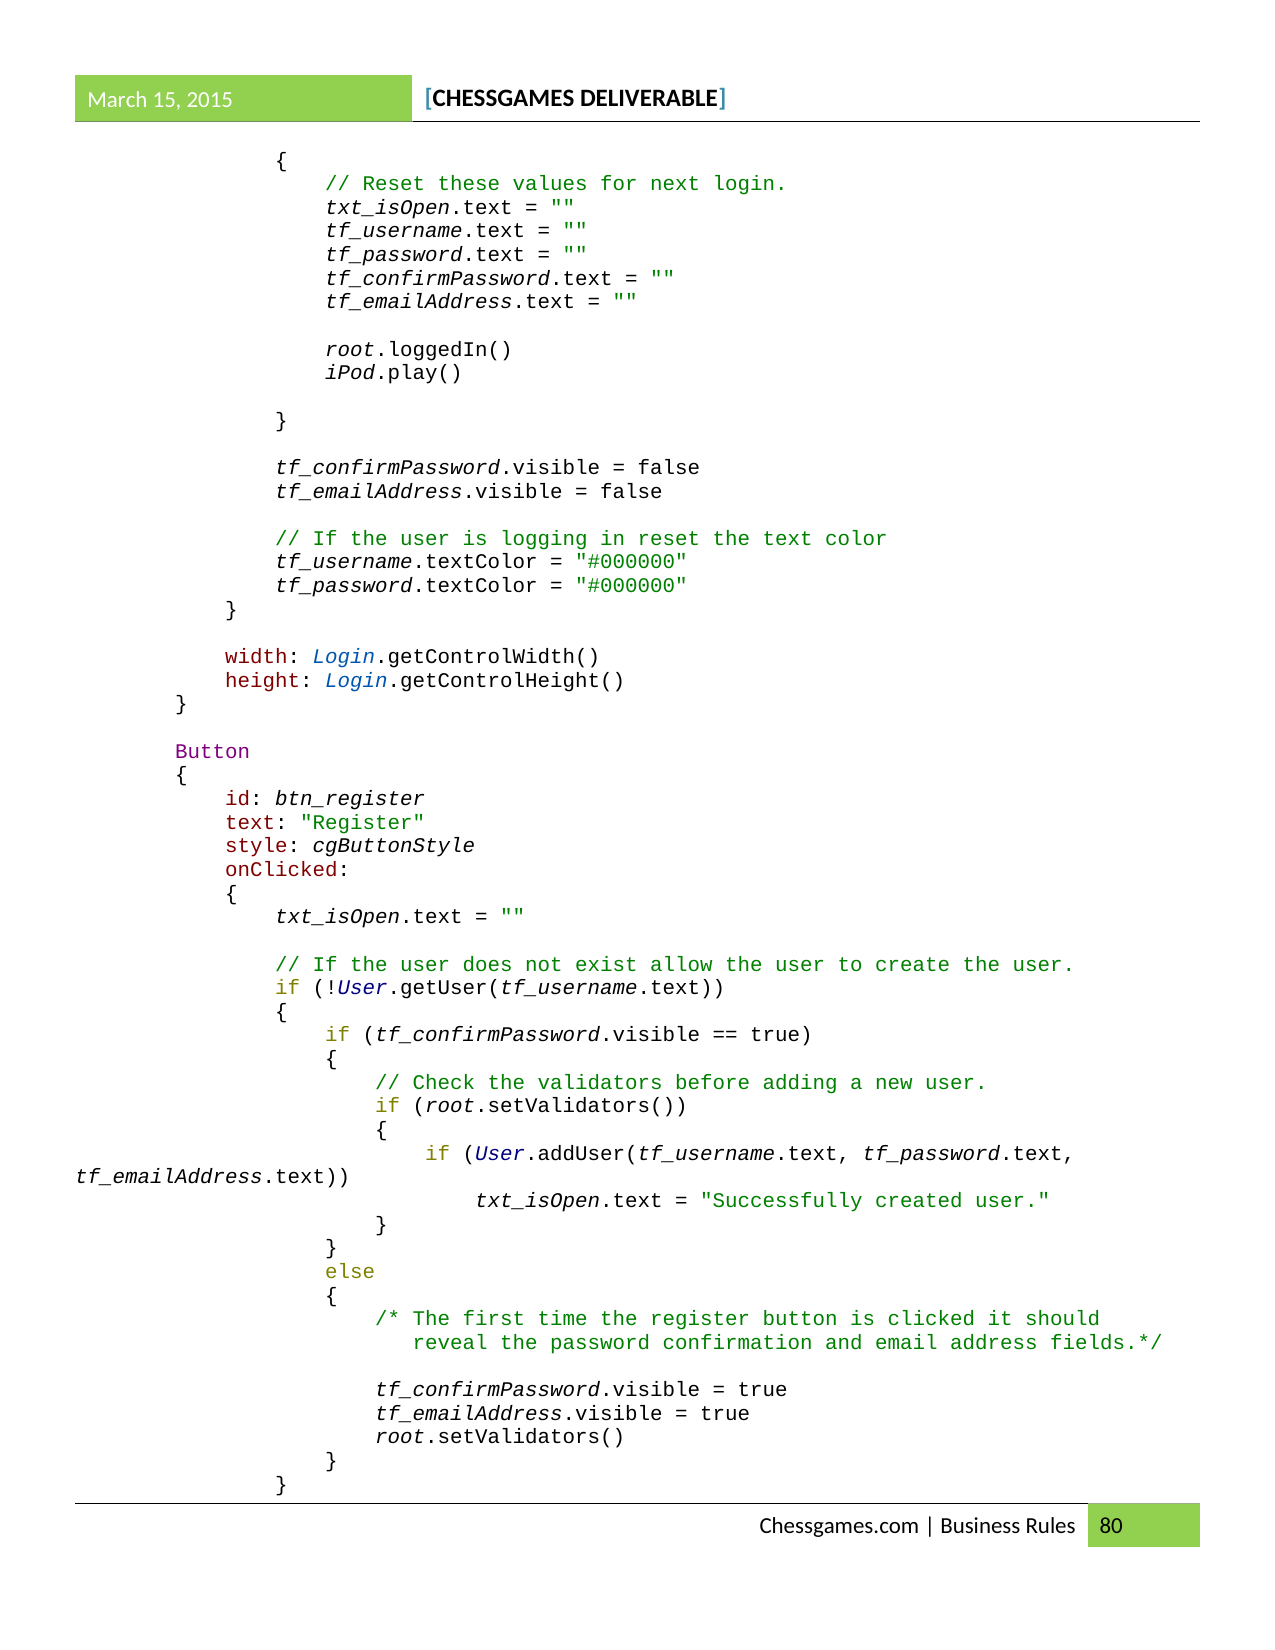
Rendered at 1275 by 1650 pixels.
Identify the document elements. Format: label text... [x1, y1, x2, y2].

text { [75, 149, 1200, 173]
text Button [75, 741, 1200, 764]
text { [75, 1119, 1200, 1143]
text } [75, 1237, 1200, 1261]
text } [75, 1214, 1200, 1237]
text tf_username.textColor = "#000000" [75, 552, 1200, 575]
text // If the user does not exist allow the user to create the user. [75, 953, 1200, 977]
text height: Login.getControlHeight() [75, 670, 1200, 693]
text /* The first time the register button is clicked it should [75, 1308, 1200, 1332]
text } [75, 1474, 1200, 1497]
text // Reset these values for next login. [75, 173, 1200, 197]
text { [75, 1284, 1200, 1308]
text if (!User.getUser(tf_username.text)) [75, 977, 1200, 1001]
text text: "Register" [75, 812, 1200, 835]
text { [75, 1001, 1200, 1024]
text reveal the password confirmation and email address fields.*/ [75, 1332, 1200, 1356]
text if (tf_confirmPassword.visible == true) [75, 1024, 1200, 1048]
text tf_confirmPassword.visible = false [75, 457, 1200, 481]
text tf_password.text = "" [75, 244, 1200, 268]
text } [75, 693, 1200, 717]
text // Check the validators before adding a new user. [75, 1072, 1200, 1095]
text onClicked: [75, 859, 1200, 883]
text } [75, 599, 1200, 622]
text if (root.setValidators()) [75, 1095, 1200, 1119]
text tf_confirmPassword.text = "" [75, 268, 1200, 291]
text } [75, 1450, 1200, 1474]
text // If the user is logging in reset the text color [75, 528, 1200, 552]
text root.setValidators() [75, 1426, 1200, 1450]
text width: Login.getControlWidth() [75, 646, 1200, 670]
text tf_username.text = "" [75, 221, 1200, 244]
text tf_emailAddress.text = "" [75, 291, 1200, 315]
text txt_isOpen.text = "" [75, 906, 1200, 930]
text tf_confirmPassword.visible = true [75, 1379, 1200, 1403]
text { [75, 883, 1200, 906]
text id: btn_register [75, 788, 1200, 812]
text { [75, 764, 1200, 788]
text tf_emailAddress.visible = true [75, 1403, 1200, 1426]
text txt_isOpen.text = "" [75, 197, 1200, 221]
text } [75, 410, 1200, 433]
text iPod.play() [75, 362, 1200, 386]
text txt_isOpen.text = "Successfully created user." [75, 1190, 1200, 1214]
text tf_password.textColor = "#000000" [75, 575, 1200, 599]
text else [75, 1261, 1200, 1284]
text root.loggedIn() [75, 339, 1200, 362]
text { [75, 1048, 1200, 1072]
text tf_emailAddress.visible = false [75, 481, 1200, 504]
text if (User.addUser(tf_username.text, tf_password.text, tf_emailAddress.text)) [75, 1143, 1200, 1190]
text style: cgButtonStyle [75, 835, 1200, 859]
